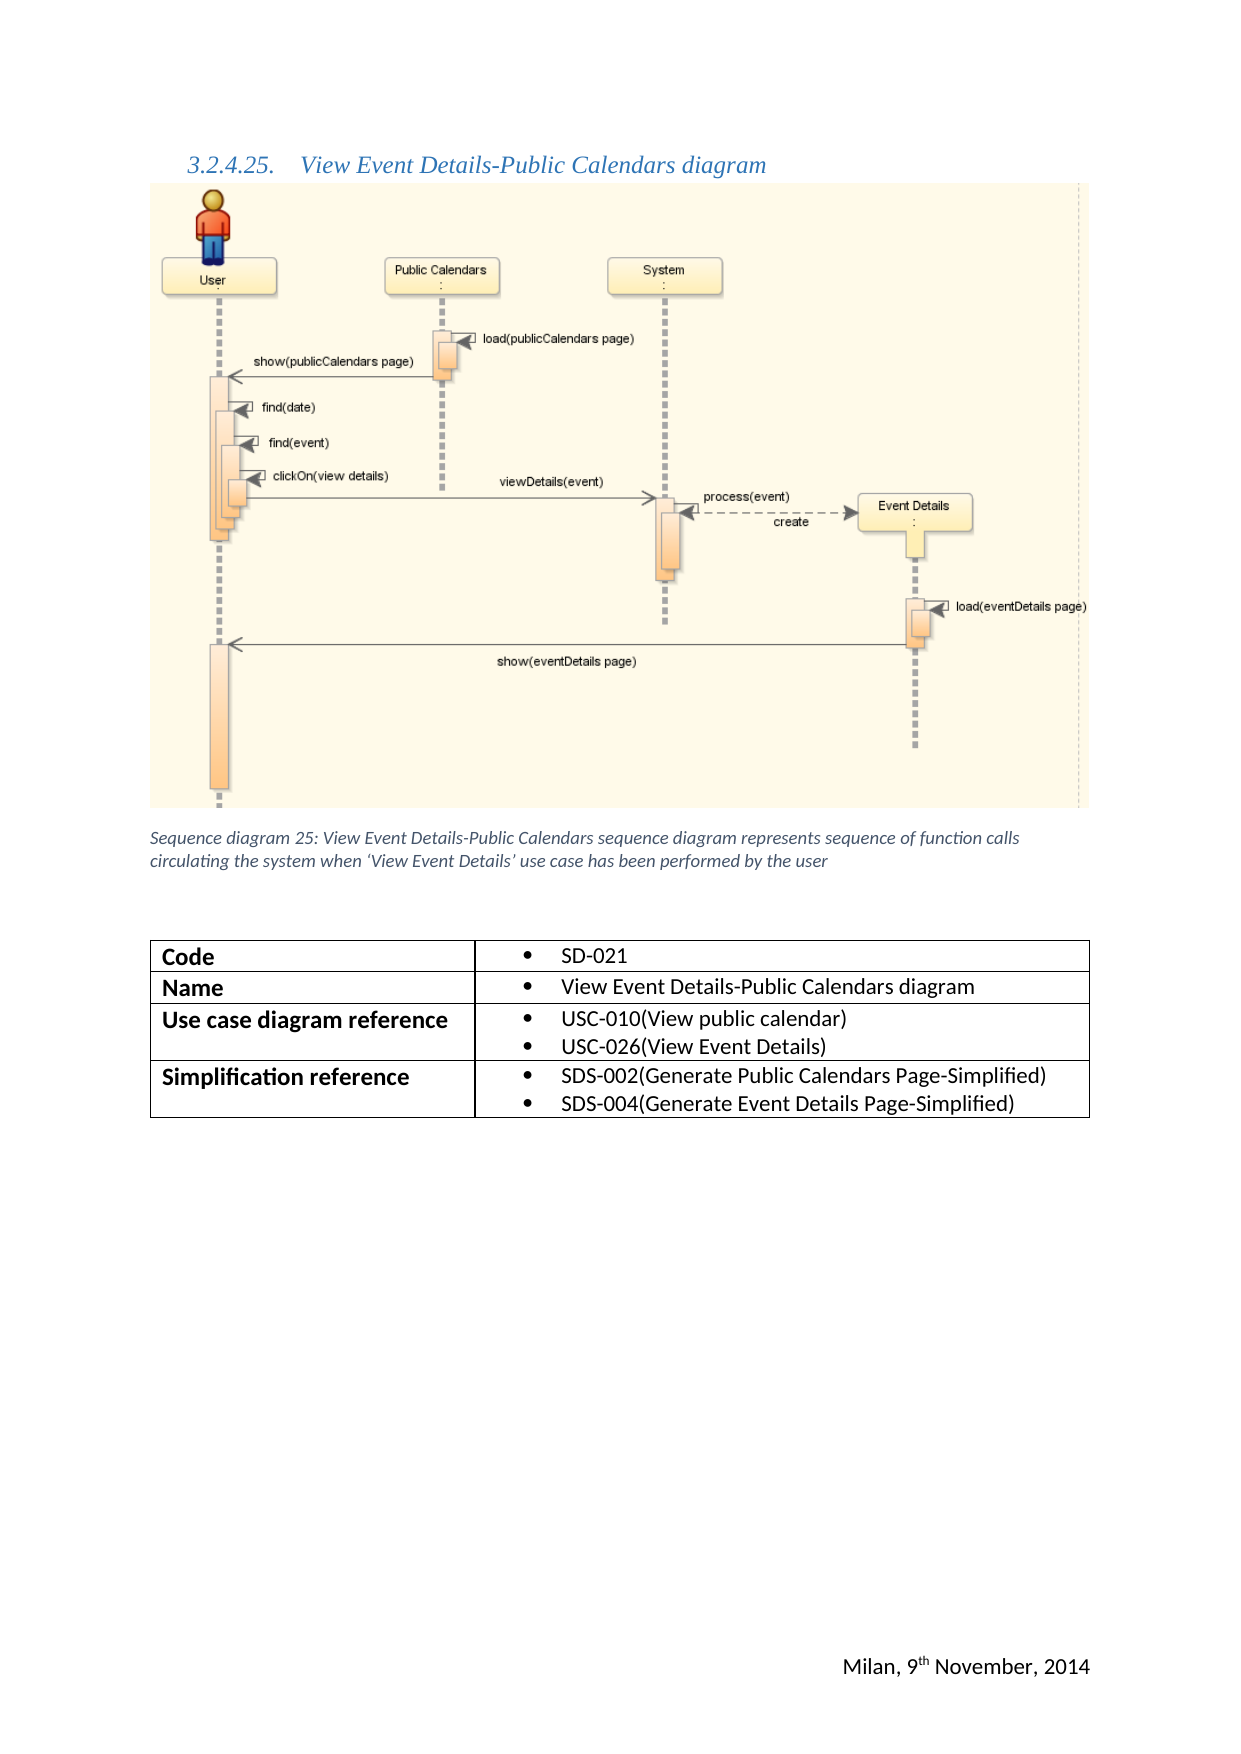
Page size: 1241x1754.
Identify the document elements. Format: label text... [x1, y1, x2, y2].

table_cell SDS-002(Generate Public Calendars Page-Simplified) SDS-004(Generate Event Details Page-Simplified) [476, 1061, 1089, 1117]
table_cell USC-010(View public calendar) USC-026(View Event Details) [476, 1004, 1089, 1060]
table_header Code [151, 941, 474, 971]
table_header SD-021 [476, 941, 1089, 971]
table_cell Simplification reference [151, 1061, 474, 1117]
table_cell Use case diagram reference [151, 1004, 474, 1060]
table_cell Name [151, 972, 474, 1003]
subtitle View Event Details-Public Calendars diagram [187, 150, 1090, 179]
picture [150, 183, 1089, 808]
table_cell View Event Details-Public Calendars diagram [476, 972, 1089, 1003]
